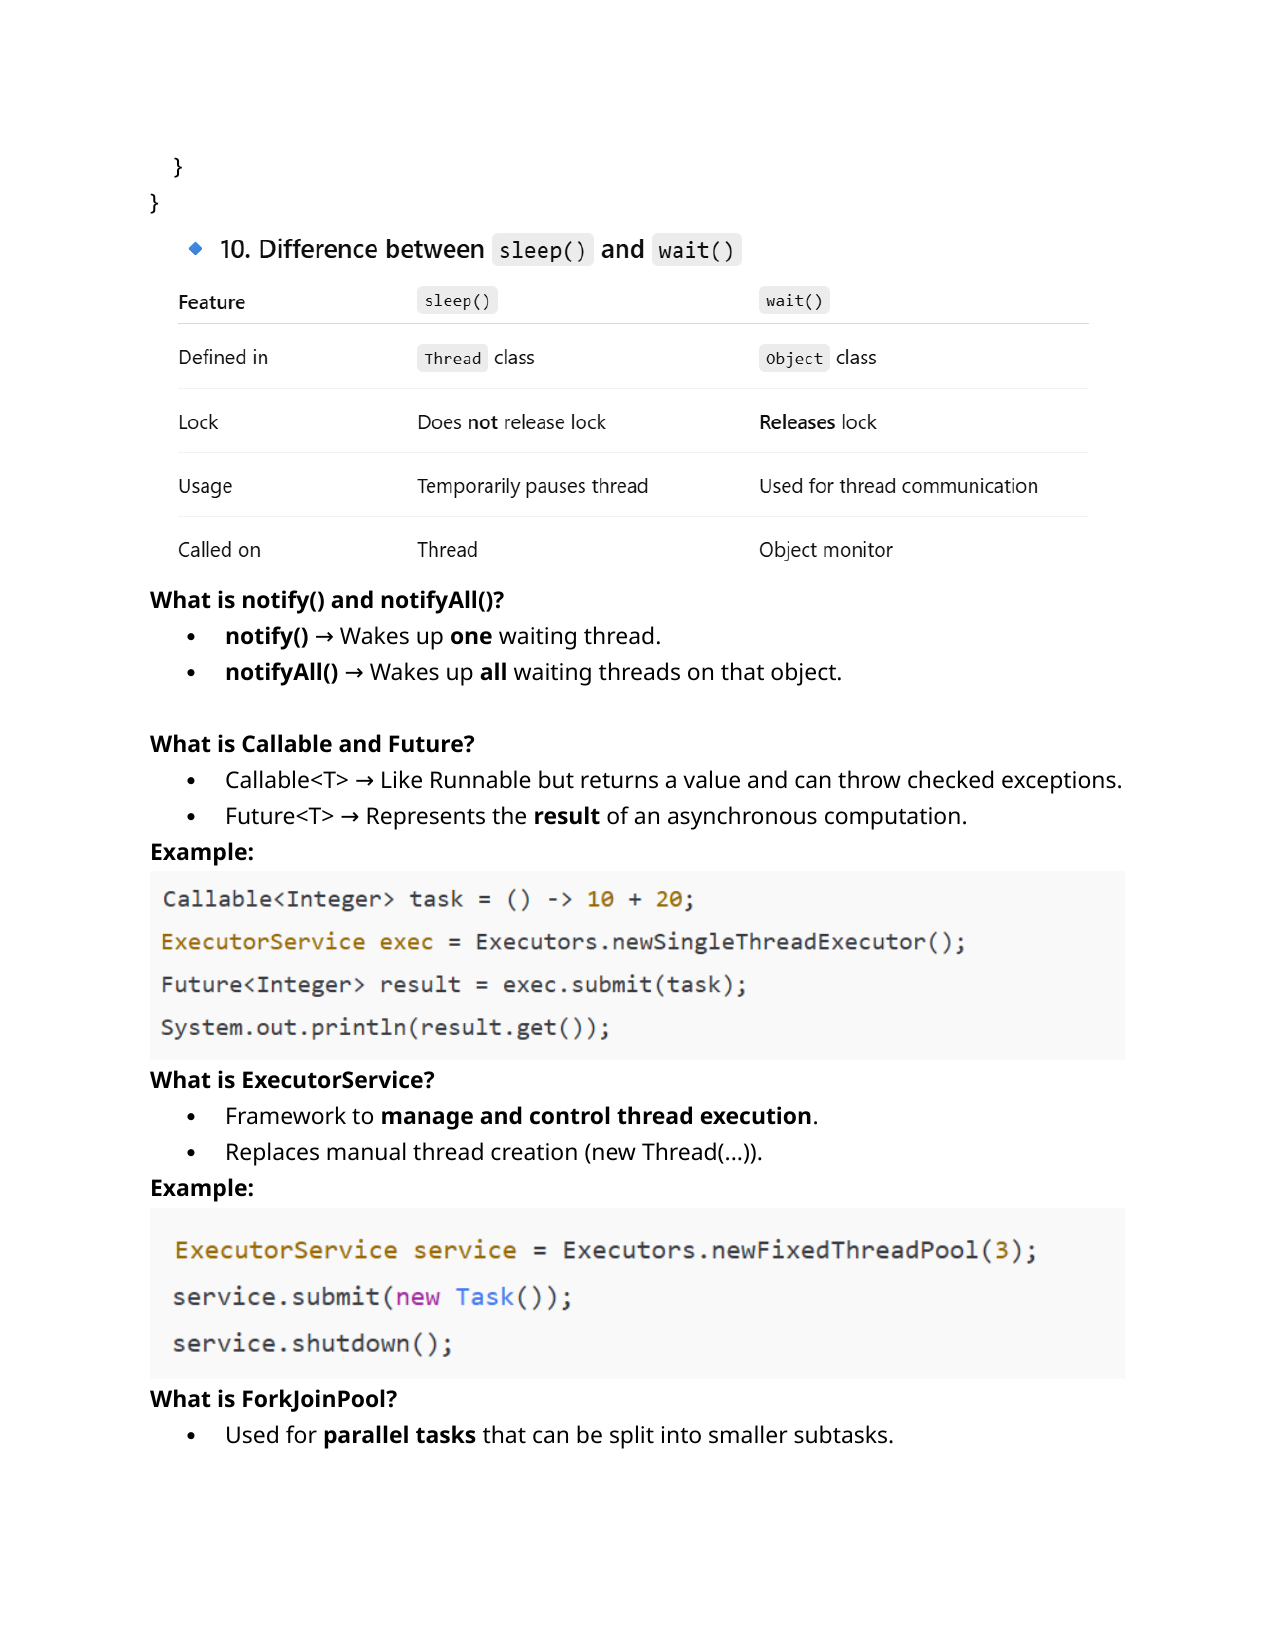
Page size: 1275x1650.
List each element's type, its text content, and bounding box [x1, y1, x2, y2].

text What is ForkJoinPool? [150, 1383, 1125, 1414]
list Framework to manage and control thread execution. [187, 1100, 1125, 1132]
list Future<T> → Represents the result of an asynchronous computation. [187, 800, 1125, 831]
list Replaces manual thread creation (new Thread(...)). [187, 1136, 1125, 1167]
text What is ExecutorService? [150, 1064, 1125, 1096]
text } [150, 186, 1125, 221]
list notifyAll() → Wakes up all waiting threads on that object. [187, 656, 1125, 687]
picture [150, 1208, 1125, 1379]
list Callable<T> → Like Runnable but returns a value and can throw checked exceptions. [187, 764, 1125, 795]
text What is notify() and notifyAll()? [150, 584, 1125, 615]
text Example: [150, 836, 1125, 867]
text Example: [150, 1172, 1125, 1203]
list Used for parallel tasks that can be split into smaller subtasks. [187, 1419, 1125, 1450]
list notify() → Wakes up one waiting thread. [187, 620, 1125, 651]
text } [150, 150, 1125, 181]
text What is Callable and Future? [150, 728, 1125, 759]
picture [150, 871, 1125, 1060]
picture [150, 221, 1125, 580]
